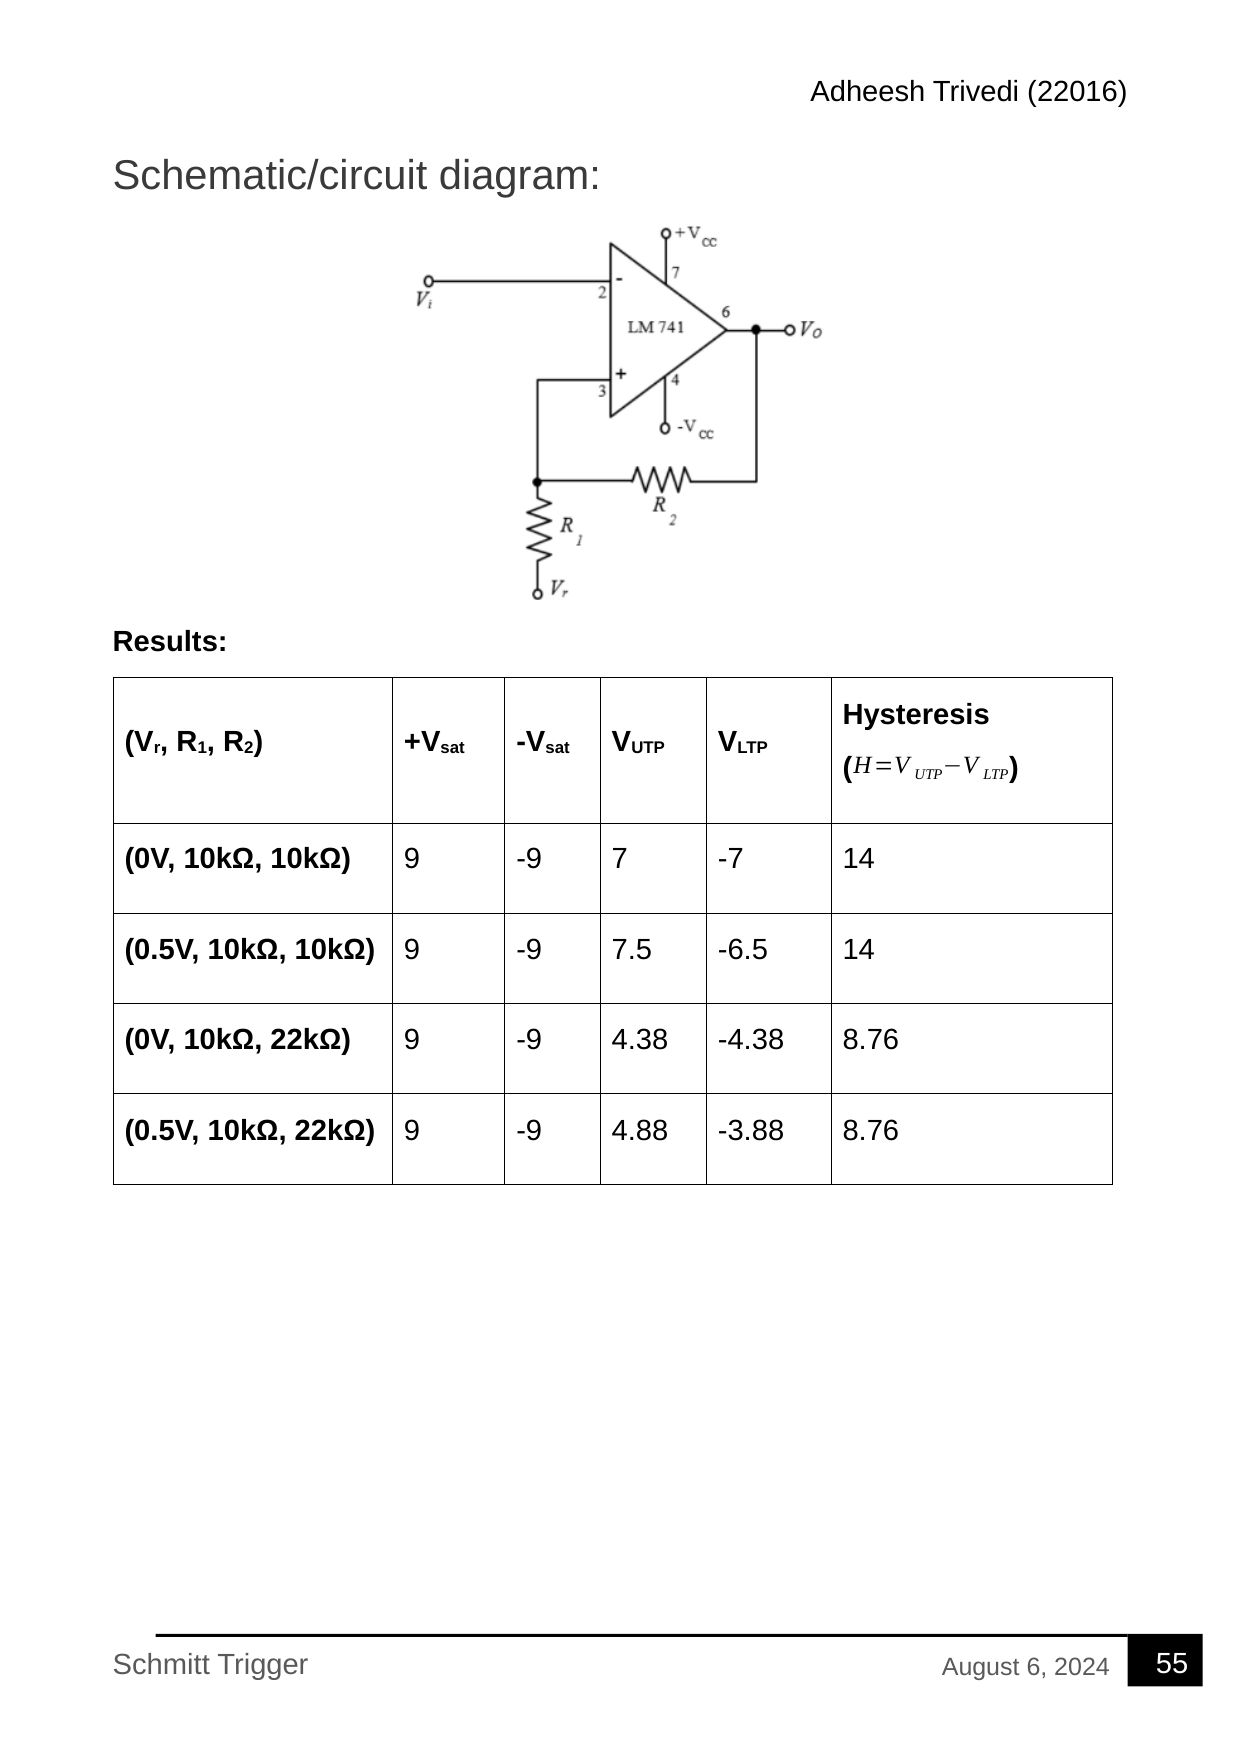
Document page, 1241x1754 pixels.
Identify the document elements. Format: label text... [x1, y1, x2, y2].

table_cell 9 [393, 914, 504, 1003]
table_cell 4.38 [601, 1004, 706, 1093]
table_cell (0.5V, 10kΩ, 10kΩ) [114, 914, 392, 1003]
subtitle Schematic/circuit diagram: [112, 150, 1128, 198]
table_header VLTP [707, 678, 831, 823]
table_cell 14 [832, 914, 1112, 1003]
table_header Hysteresis () [832, 678, 1112, 823]
table_cell -9 [505, 824, 600, 912]
table_cell 7.5 [601, 914, 706, 1003]
table_cell -9 [505, 1004, 600, 1093]
table_cell 7 [601, 824, 706, 912]
table_cell 8.76 [832, 1094, 1112, 1184]
table_cell (0V, 10kΩ, 10kΩ) [114, 824, 392, 912]
table_cell 9 [393, 1004, 504, 1093]
table_cell -6.5 [707, 914, 831, 1003]
table_cell 9 [393, 1094, 504, 1184]
table_header -Vsat [505, 678, 600, 823]
table_cell -3.88 [707, 1094, 831, 1184]
table_cell -4.38 [707, 1004, 831, 1093]
table_cell -7 [707, 824, 831, 912]
table_cell -9 [505, 1094, 600, 1184]
table_cell 4.88 [601, 1094, 706, 1184]
table_cell -9 [505, 914, 600, 1003]
table_cell 14 [832, 824, 1112, 912]
table_header +Vsat [393, 678, 504, 823]
table_cell 8.76 [832, 1004, 1112, 1093]
table_cell 9 [393, 824, 504, 912]
table_header (Vr, R1, R2) [114, 678, 392, 823]
text Results: [112, 624, 1128, 658]
table_cell (0.5V, 10kΩ, 22kΩ) [114, 1094, 392, 1184]
picture [405, 210, 836, 605]
table_cell (0V, 10kΩ, 22kΩ) [114, 1004, 392, 1093]
table_header VUTP [601, 678, 706, 823]
